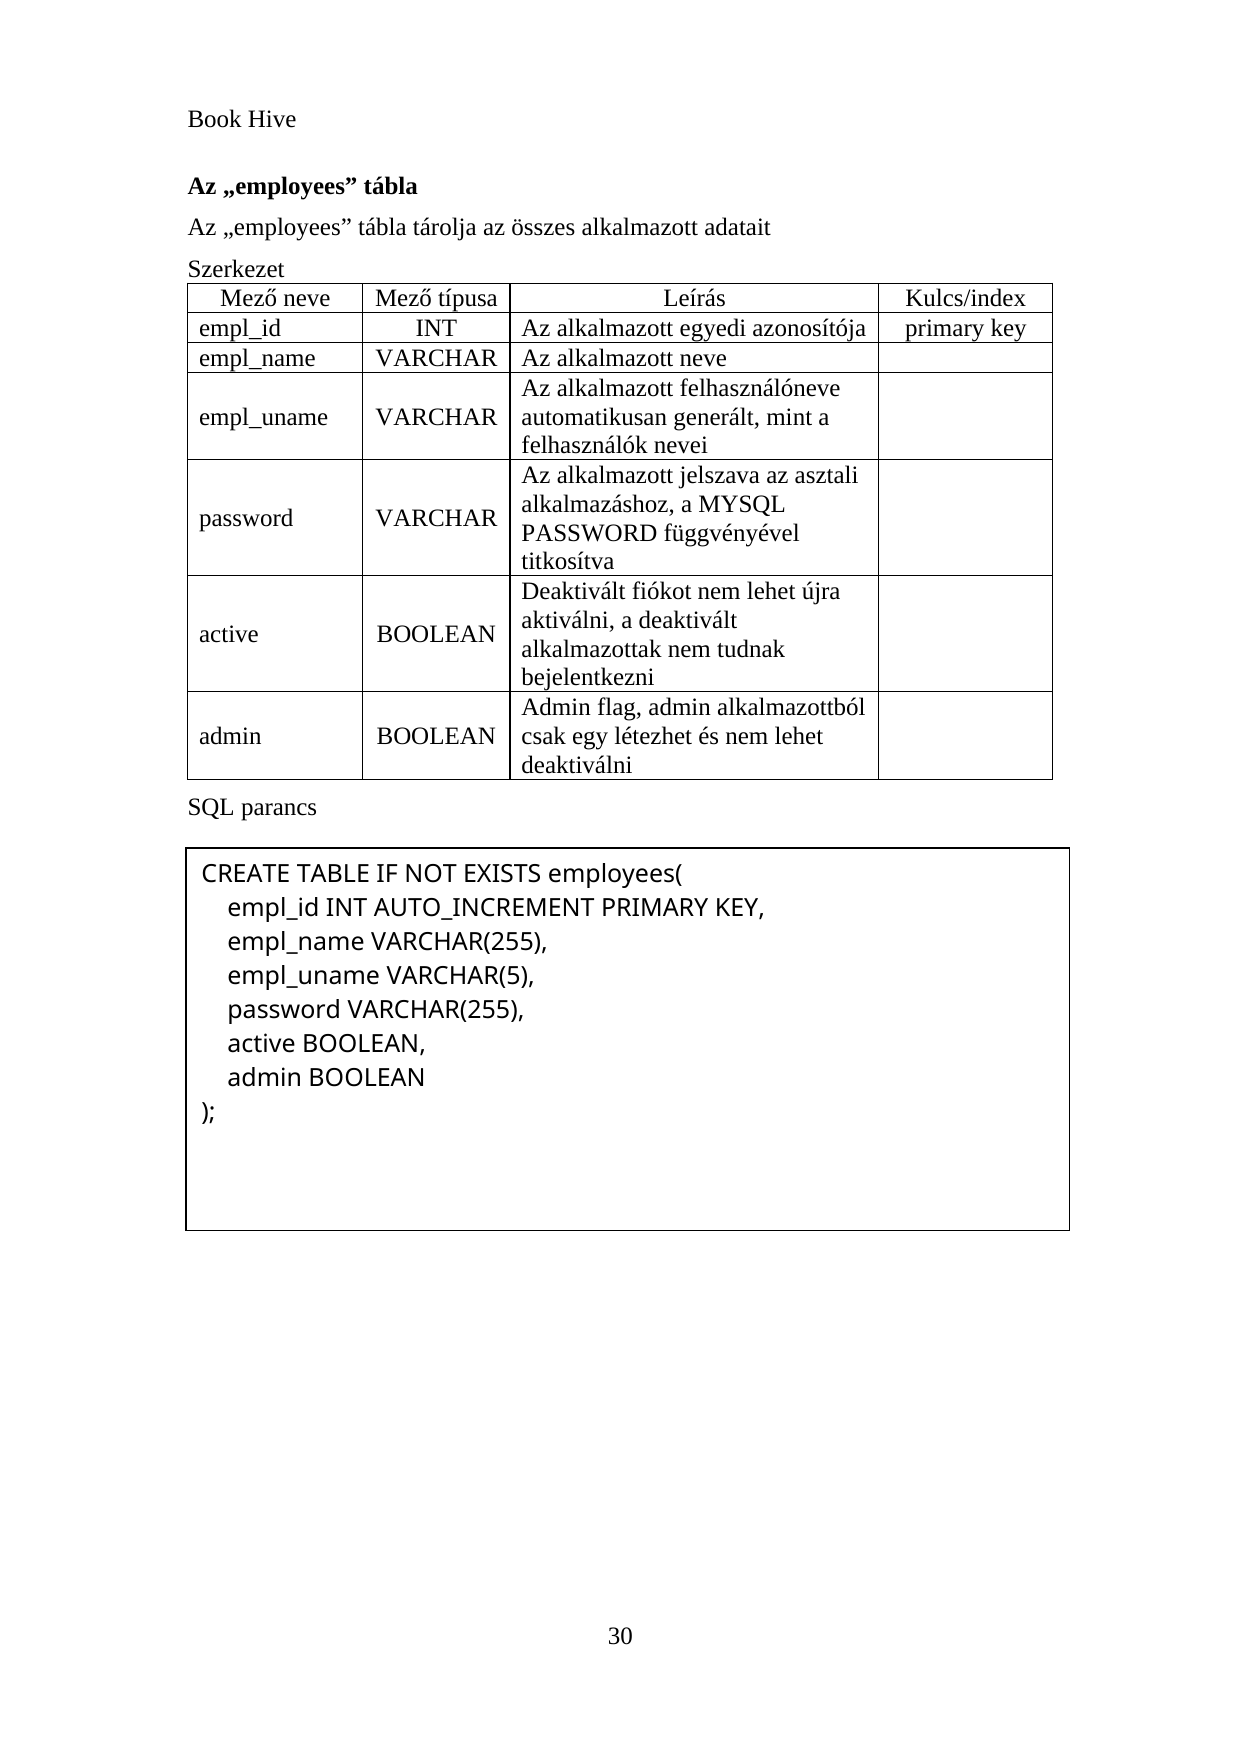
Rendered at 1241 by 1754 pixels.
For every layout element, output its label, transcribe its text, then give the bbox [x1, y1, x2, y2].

table_cell empl_uname [188, 373, 362, 459]
table_cell active [188, 576, 362, 691]
table_cell [879, 343, 1052, 372]
table_cell VARCHAR [363, 460, 509, 575]
table_cell BOOLEAN [363, 576, 509, 691]
table_cell admin [188, 692, 362, 778]
table_header Mező neve [188, 284, 362, 312]
table_cell [879, 692, 1052, 778]
table_header Kulcs/index [879, 284, 1052, 312]
text Szerkezet [187, 254, 1053, 282]
table_cell Az alkalmazott egyedi azonosítója [511, 313, 878, 342]
text Az „employees” tábla tárolja az összes alkalmazott adatait [187, 212, 1053, 241]
table_cell [879, 576, 1052, 691]
table_cell VARCHAR [363, 343, 509, 372]
table_cell empl_id [188, 313, 362, 342]
table_cell empl_name [188, 343, 362, 372]
table_cell VARCHAR [363, 373, 509, 459]
table_cell primary key [879, 313, 1052, 342]
table_cell [879, 373, 1052, 459]
table_cell Az alkalmazott jelszava az asztali alkalmazáshoz, a MYSQL PASSWORD függvényével titkosítva [511, 460, 878, 575]
table_cell Az alkalmazott neve [511, 343, 878, 372]
table_cell Deaktivált fiókot nem lehet újra aktiválni, a deaktivált alkalmazottak nem tudnak bejelentkezni [511, 576, 878, 691]
table_cell INT [363, 313, 509, 342]
table_cell BOOLEAN [363, 692, 509, 778]
table_header Mező típusa [363, 284, 509, 312]
table_cell Admin flag, admin alkalmazottból csak egy létezhet és nem lehet deaktiválni [511, 692, 878, 778]
table_cell Az alkalmazott felhasználóneve automatikusan generált, mint a felhasználók nevei [511, 373, 878, 459]
text SQL parancs [187, 792, 1053, 821]
table_cell [879, 460, 1052, 575]
subtitle Az „employees” tábla [187, 150, 1053, 200]
table_cell password [188, 460, 362, 575]
table_header Leírás [511, 284, 878, 312]
